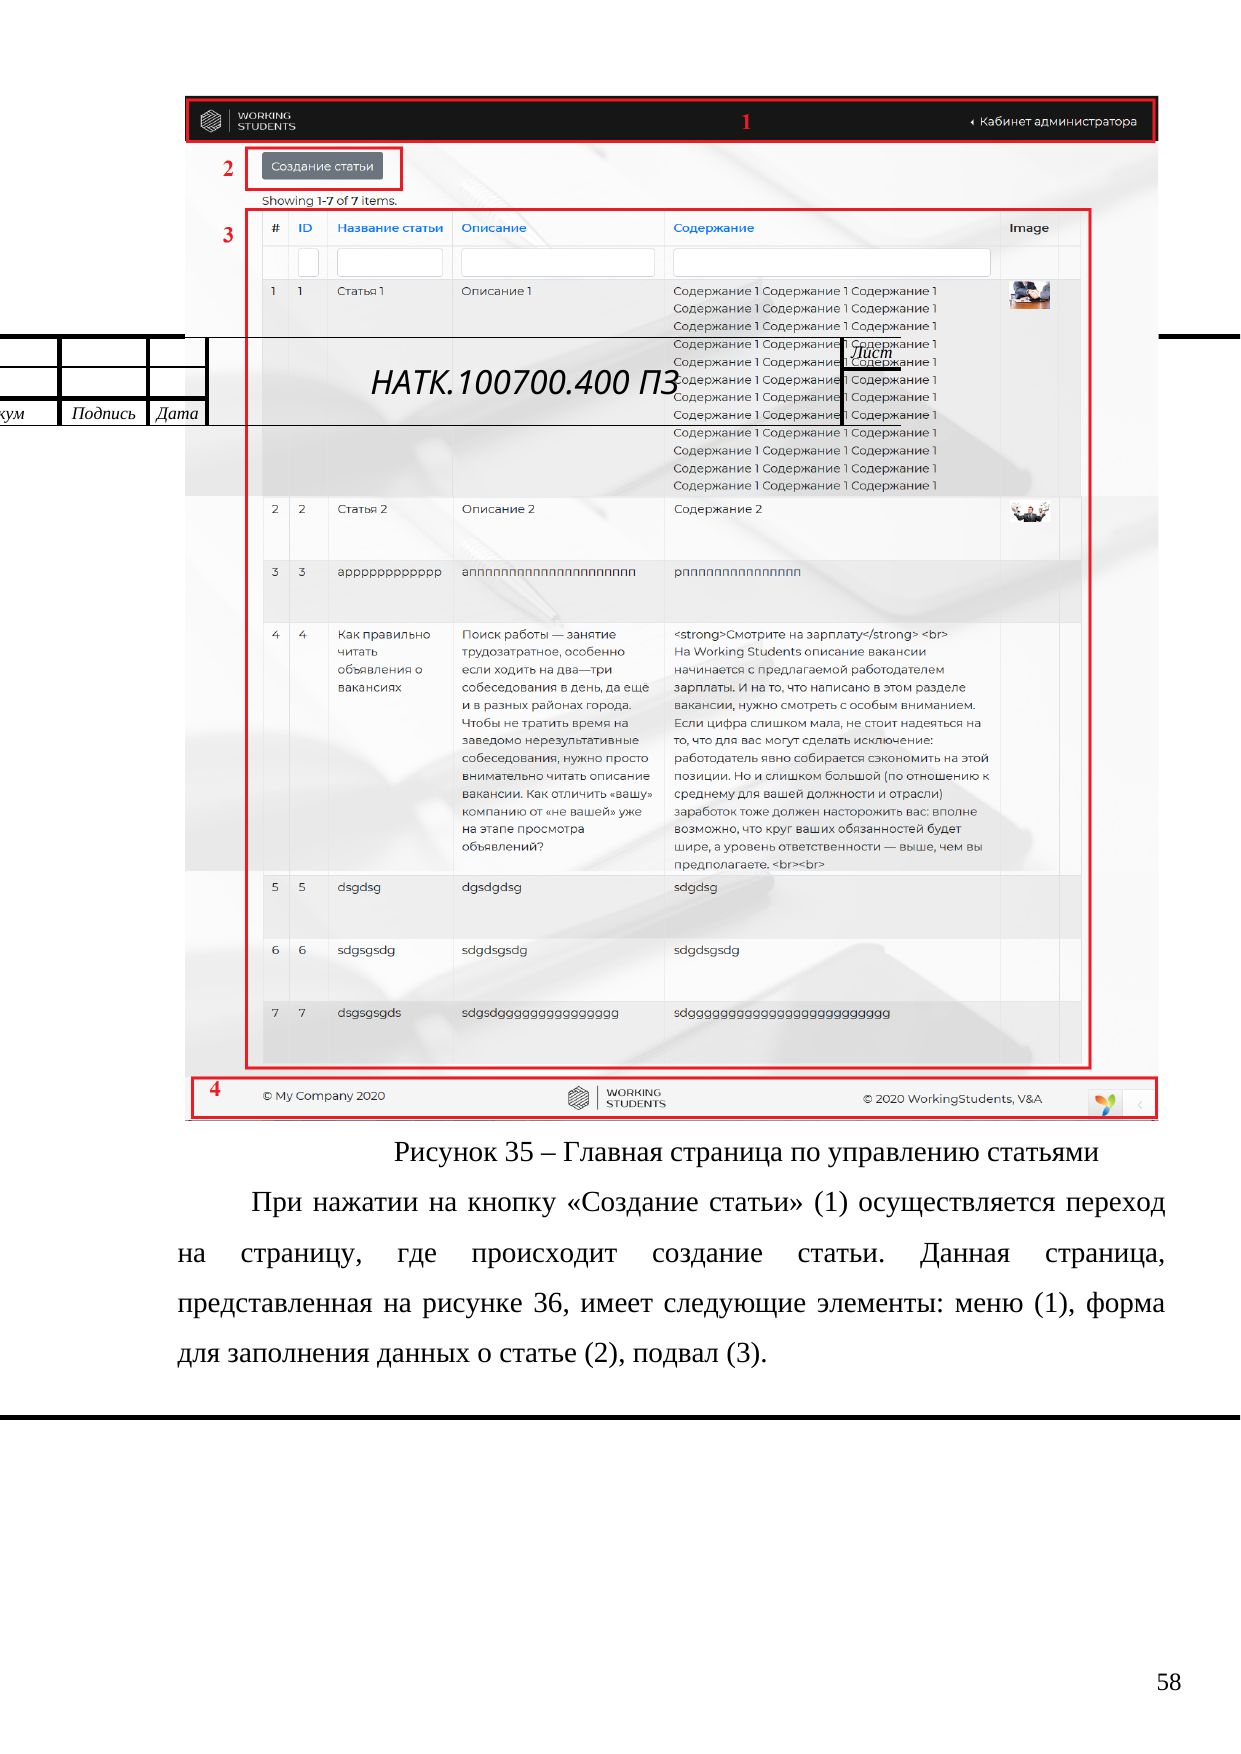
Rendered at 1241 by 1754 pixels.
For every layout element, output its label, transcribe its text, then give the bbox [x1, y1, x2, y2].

list При нажатии на кнопку «Создание статьи» (1) осуществляется переход на страницу, где происходит создание статьи. Данная страница, представленная на рисунке 36, имеет следующие элементы: меню (1), форма для заполнения данных о статье (2), подвал (3). [177, 1184, 1167, 1369]
picture [185, 95, 1159, 1121]
picture [185, 338, 205, 366]
list Рисунок 35 – Главная страница по управлению статьями [326, 1134, 1167, 1168]
picture [209, 338, 840, 425]
picture [185, 401, 205, 425]
picture [185, 368, 205, 396]
